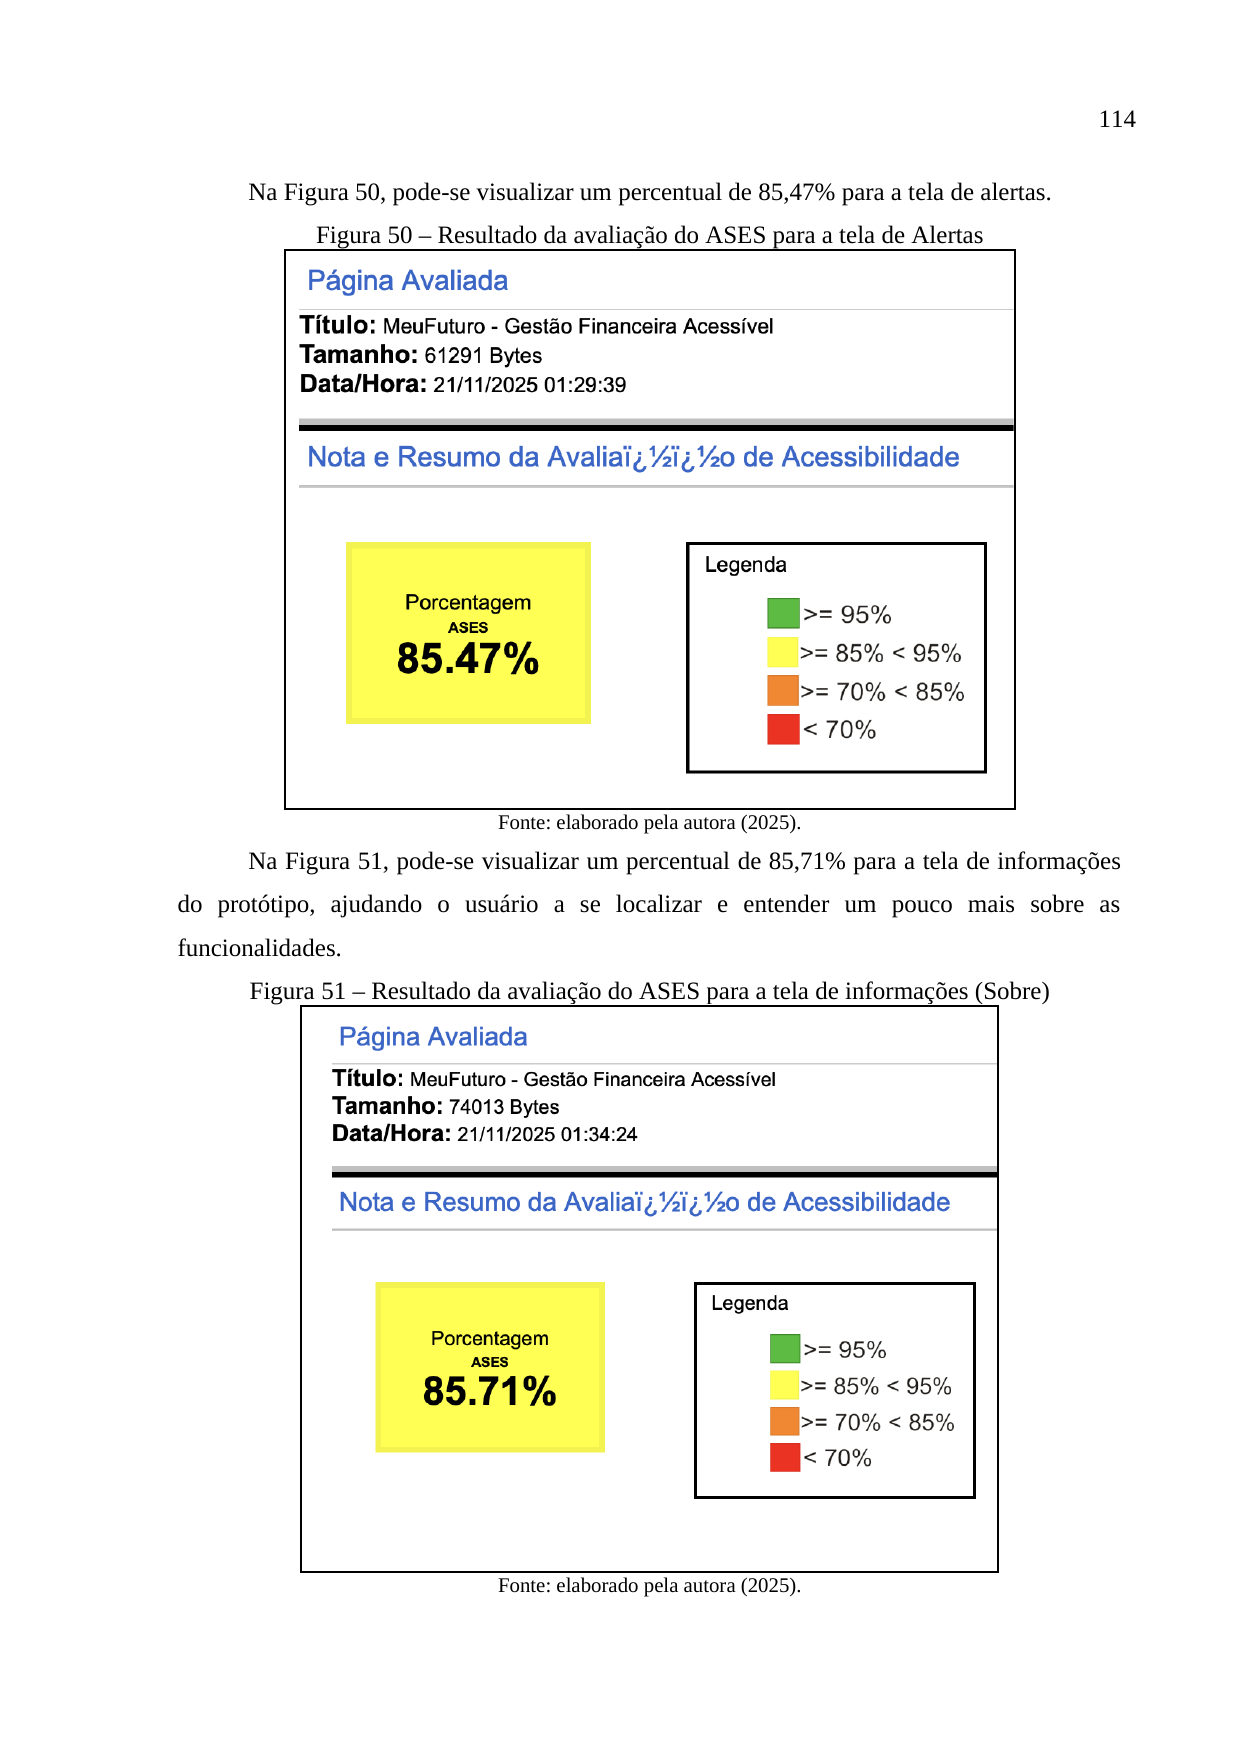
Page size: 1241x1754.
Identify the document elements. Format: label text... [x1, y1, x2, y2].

text Na Figura 51, pode-se visualizar um percentual de 85,71% para a tela de informações do protótipo, ajudando o usuário a se localizar e entender um pouco mais sobre as funcionalidades. [177, 846, 1122, 961]
picture [302, 1007, 997, 1571]
picture [286, 251, 1014, 808]
text Fonte: elaborado pela autora (2025). [177, 810, 1122, 834]
text Na Figura 50, pode-se visualizar um percentual de 85,47% para a tela de alertas. [177, 177, 1122, 206]
text Fonte: elaborado pela autora (2025). [177, 1573, 1122, 1597]
